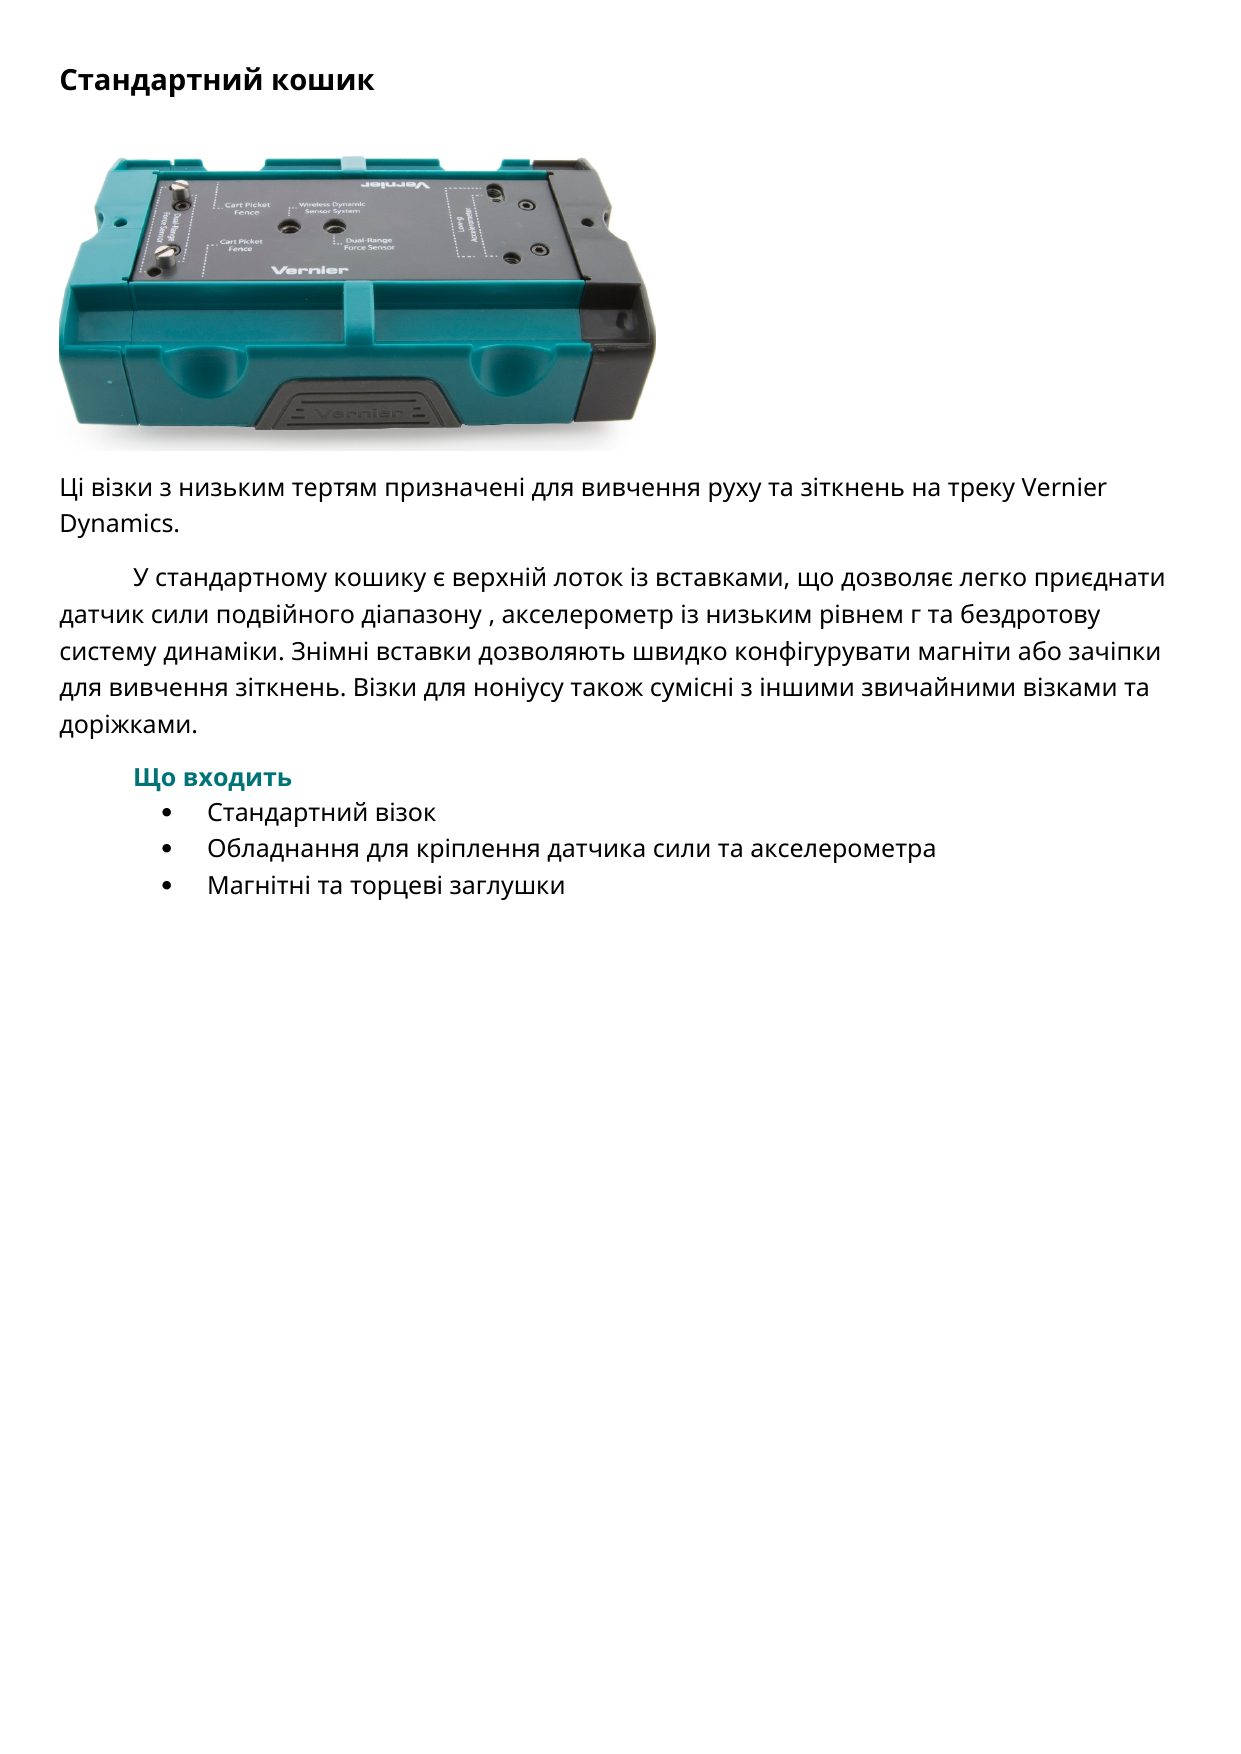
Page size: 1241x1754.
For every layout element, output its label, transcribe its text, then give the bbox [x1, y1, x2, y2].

subtitle Стандартний кошик [59, 59, 1181, 99]
text У стандартному кошику є верхній лоток із вставками, що дозволяє легко приєднати датчик сили подвійного діапазону , акселерометр із низьким рівнем г та бездротову систему динаміки. Знімні вставки дозволяють швидко конфігурувати магніти або зачіпки для вивчення зіткнень. Візки для ноніусу також сумісні з іншими звичайними візками та доріжками. [59, 559, 1181, 741]
list Обладнання для кріплення датчика сили та акселерометра [134, 831, 1181, 865]
list Магнітні та торцеві заглушки [134, 868, 1181, 902]
subtitle Що входить [59, 760, 1181, 794]
text Ці візки з низьким тертям призначені для вивчення руху та зіткнень на треку Vernier Dynamics. [59, 469, 1181, 540]
picture [59, 127, 656, 451]
list Стандартний візок [134, 794, 1181, 828]
